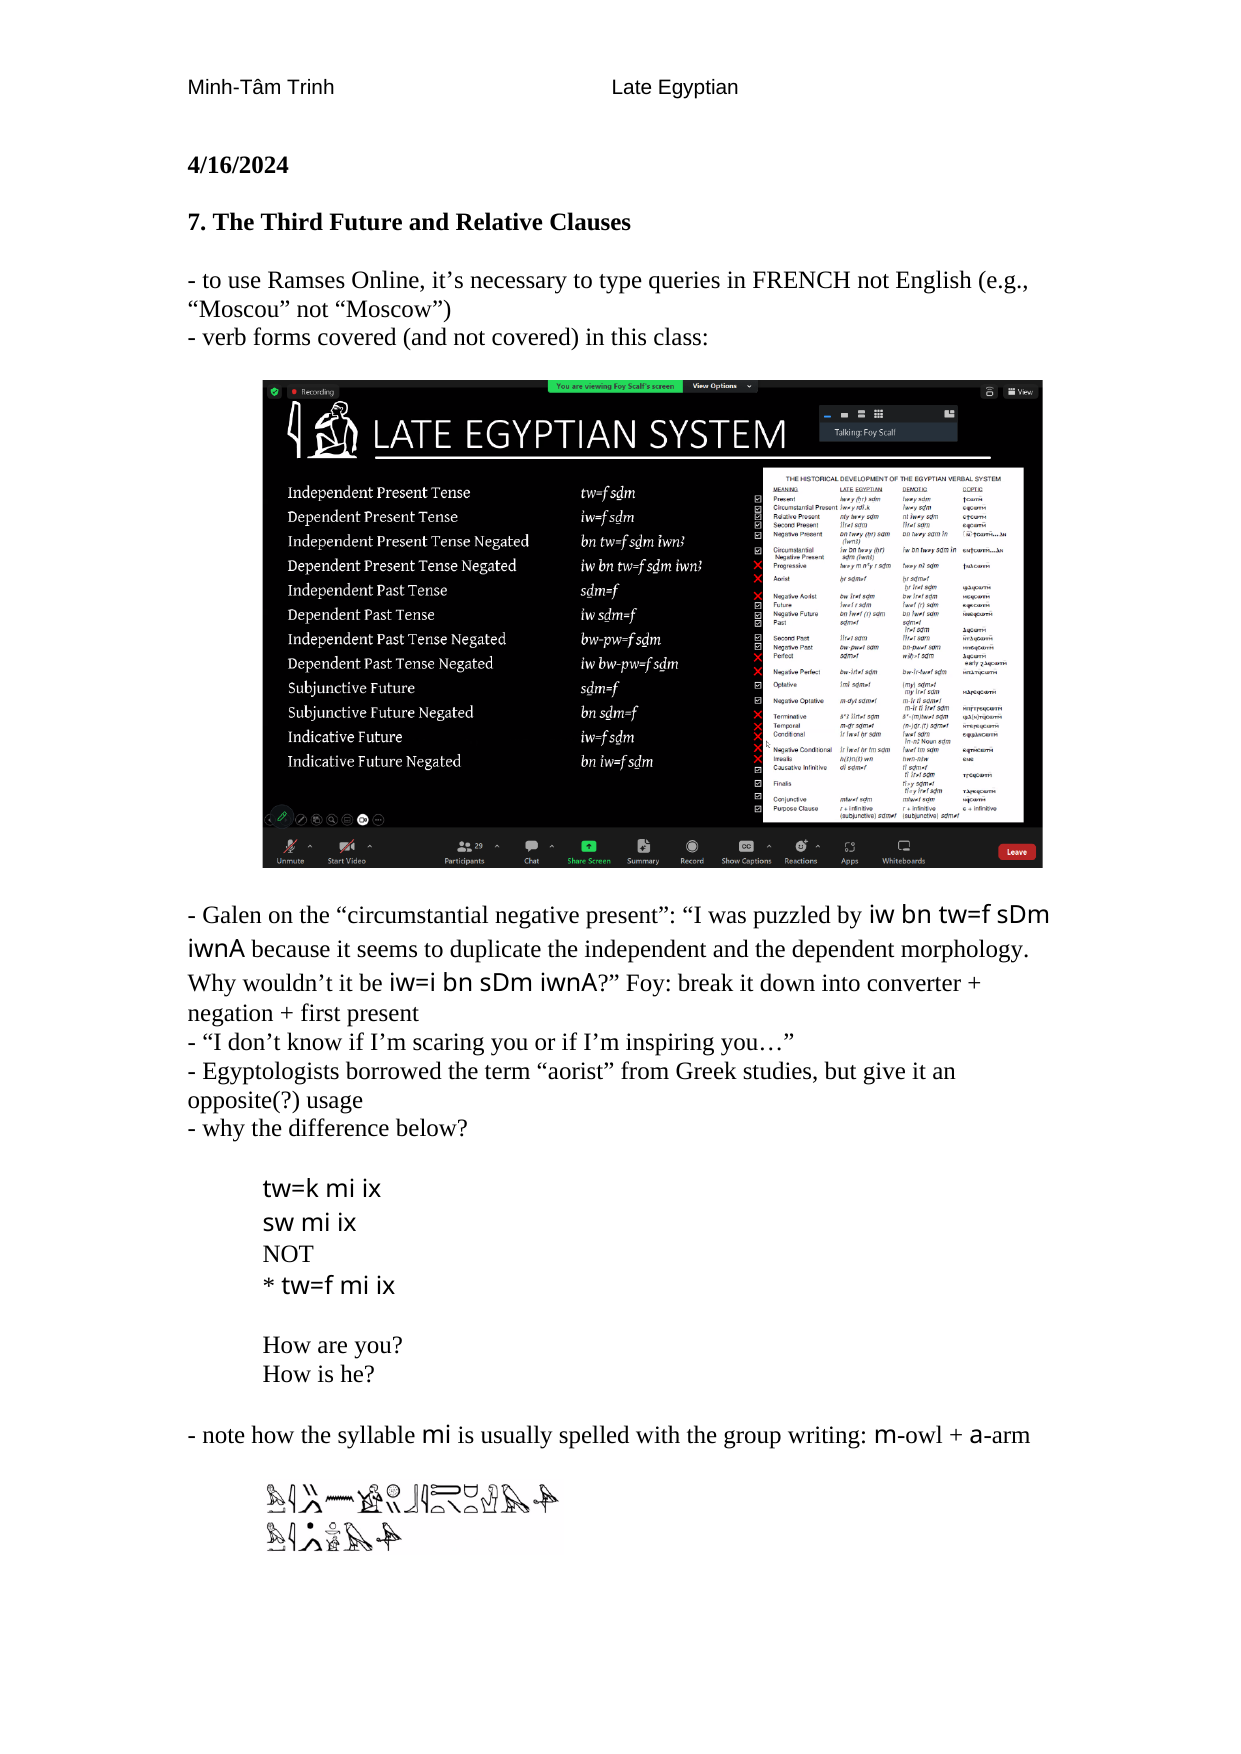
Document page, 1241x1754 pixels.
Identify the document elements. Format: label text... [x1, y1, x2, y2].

text How are you? [187, 1331, 1053, 1359]
text 4/16/2024 [187, 150, 1053, 179]
text - to use Ramses Online, it’s necessary to type queries in FRENCH not English (e.g., “Moscou” not “Moscow”) [187, 265, 1053, 322]
text - Egyptologists borrowed the term “aorist” from Greek studies, but give it an opposite(?) usage [187, 1056, 1053, 1113]
text - why the difference below? [187, 1113, 1053, 1142]
picture [262, 380, 1043, 868]
text sw mi ix [187, 1205, 1053, 1239]
text tw=k mi ix [187, 1171, 1053, 1205]
text - verb forms covered (and not covered) in this class: [187, 322, 1053, 351]
picture [262, 1479, 564, 1555]
text - note how the syllable mi is usually spelled with the group writing: m-owl + a-arm [187, 1417, 1053, 1451]
text How is he? [187, 1359, 1053, 1388]
text - “I don’t know if I’m scaring you or if I’m inspiring you…” [187, 1027, 1053, 1056]
text - Galen on the “circumstantial negative present”: “I was puzzled by iw bn tw=f sDm iwnA because it seems to duplicate the independent and the dependent morphology. Why wouldn’t it be iw=i bn sDm iwnA?” Foy: break it down into converter + negation + first present [187, 896, 1053, 1027]
text 7. The Third Future and Relative Clauses [187, 207, 1053, 236]
text NOT [187, 1239, 1053, 1268]
text * tw=f mi ix [187, 1268, 1053, 1302]
